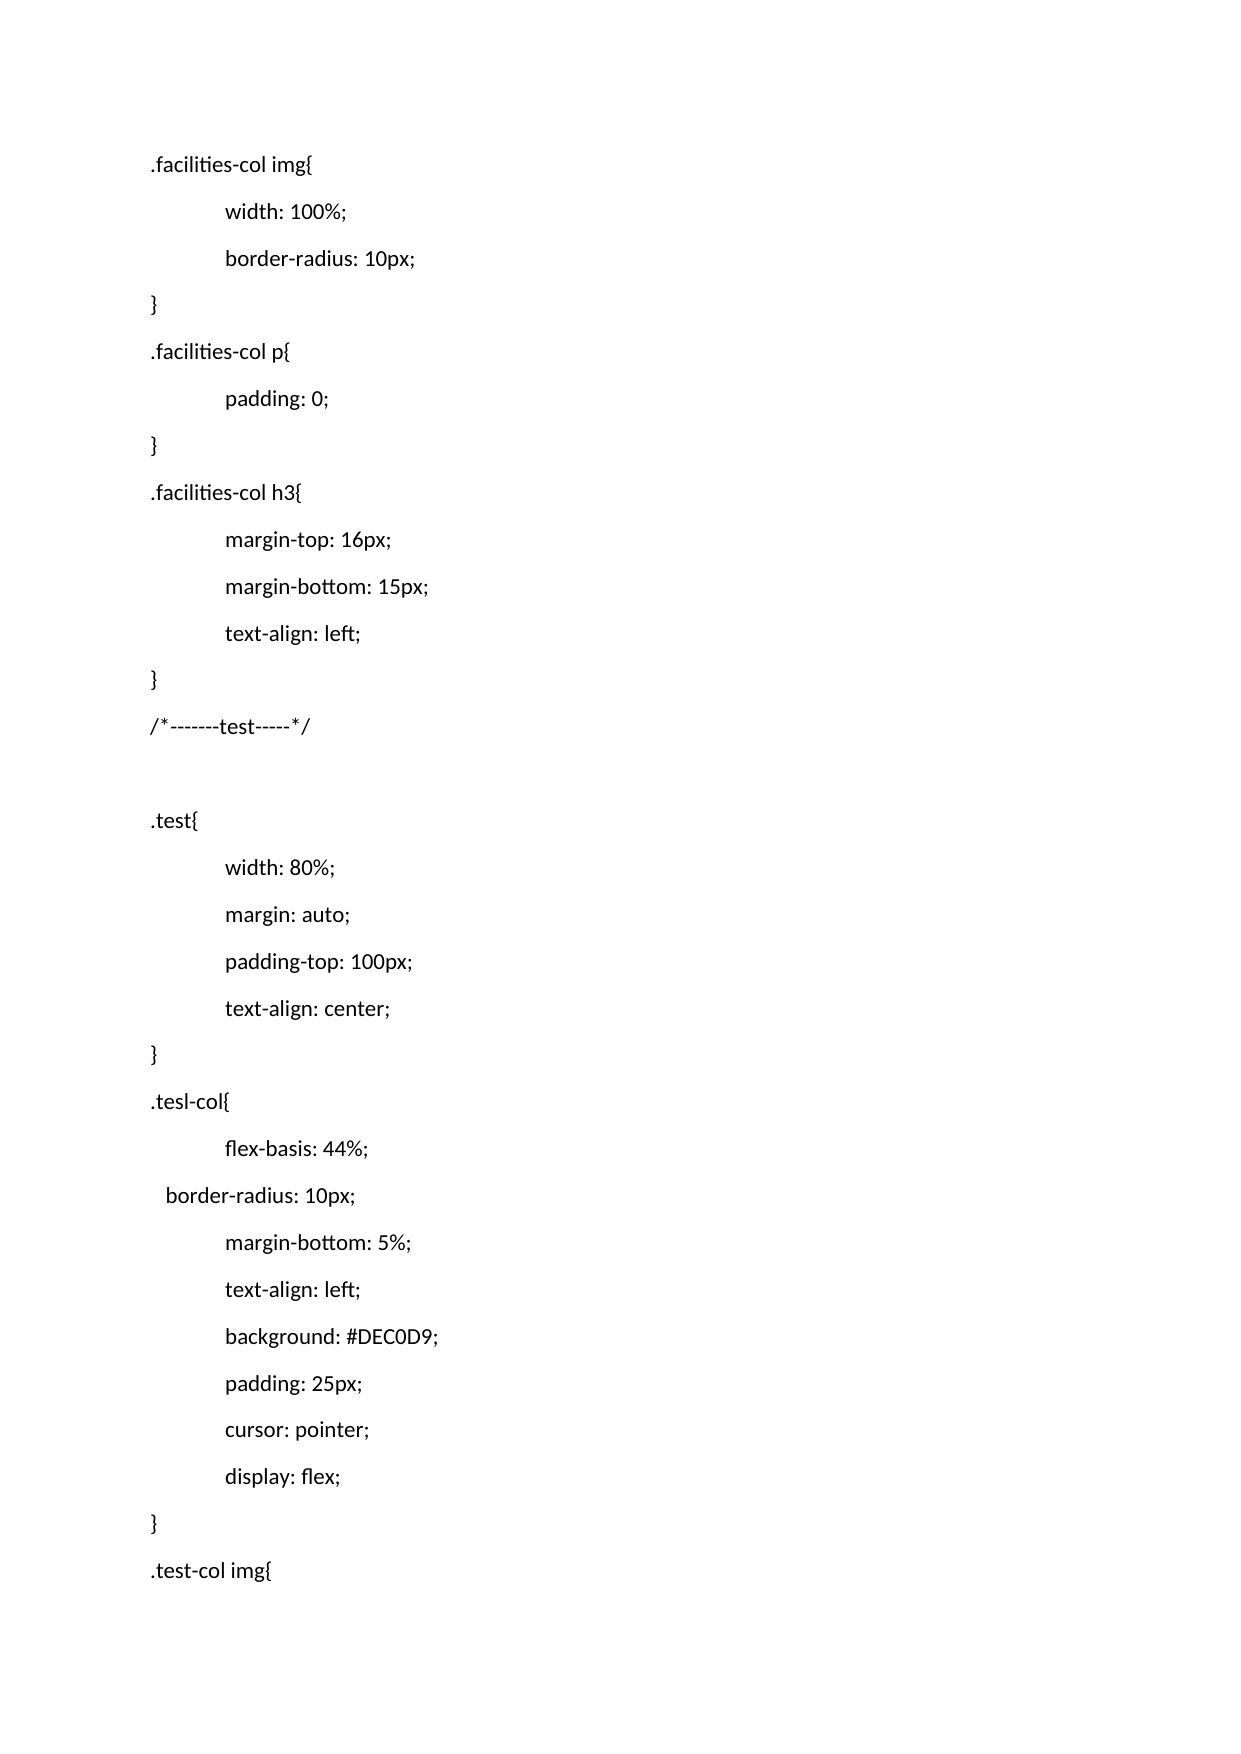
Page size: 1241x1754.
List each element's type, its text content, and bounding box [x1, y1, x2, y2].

text } [150, 431, 1090, 459]
text .tesl-col{ [150, 1087, 1090, 1116]
text padding: 0; [150, 384, 1090, 412]
text background: #DEC0D9; [150, 1322, 1090, 1350]
text border-radius: 10px; [150, 244, 1090, 272]
text display: flex; [150, 1462, 1090, 1491]
text .facilities-col h3{ [150, 478, 1090, 506]
text border-radius: 10px; [150, 1181, 1090, 1209]
text width: 80%; [150, 853, 1090, 881]
text .test-col img{ [150, 1556, 1090, 1584]
text } [150, 1509, 1090, 1537]
text text-align: left; [150, 1275, 1090, 1303]
text padding-top: 100px; [150, 947, 1090, 975]
text text-align: center; [150, 994, 1090, 1022]
text padding: 25px; [150, 1369, 1090, 1397]
text flex-basis: 44%; [150, 1134, 1090, 1162]
text cursor: pointer; [150, 1416, 1090, 1444]
text .facilities-col img{ [150, 150, 1090, 178]
text .facilities-col p{ [150, 337, 1090, 366]
text width: 100%; [150, 197, 1090, 225]
text text-align: left; [150, 619, 1090, 647]
text margin-bottom: 5%; [150, 1228, 1090, 1256]
text } [150, 666, 1090, 694]
text margin-top: 16px; [150, 525, 1090, 553]
text .test{ [150, 806, 1090, 834]
text /*-------test-----*/ [150, 712, 1090, 741]
text margin-bottom: 15px; [150, 572, 1090, 600]
text } [150, 291, 1090, 319]
text } [150, 1041, 1090, 1069]
text margin: auto; [150, 900, 1090, 928]
